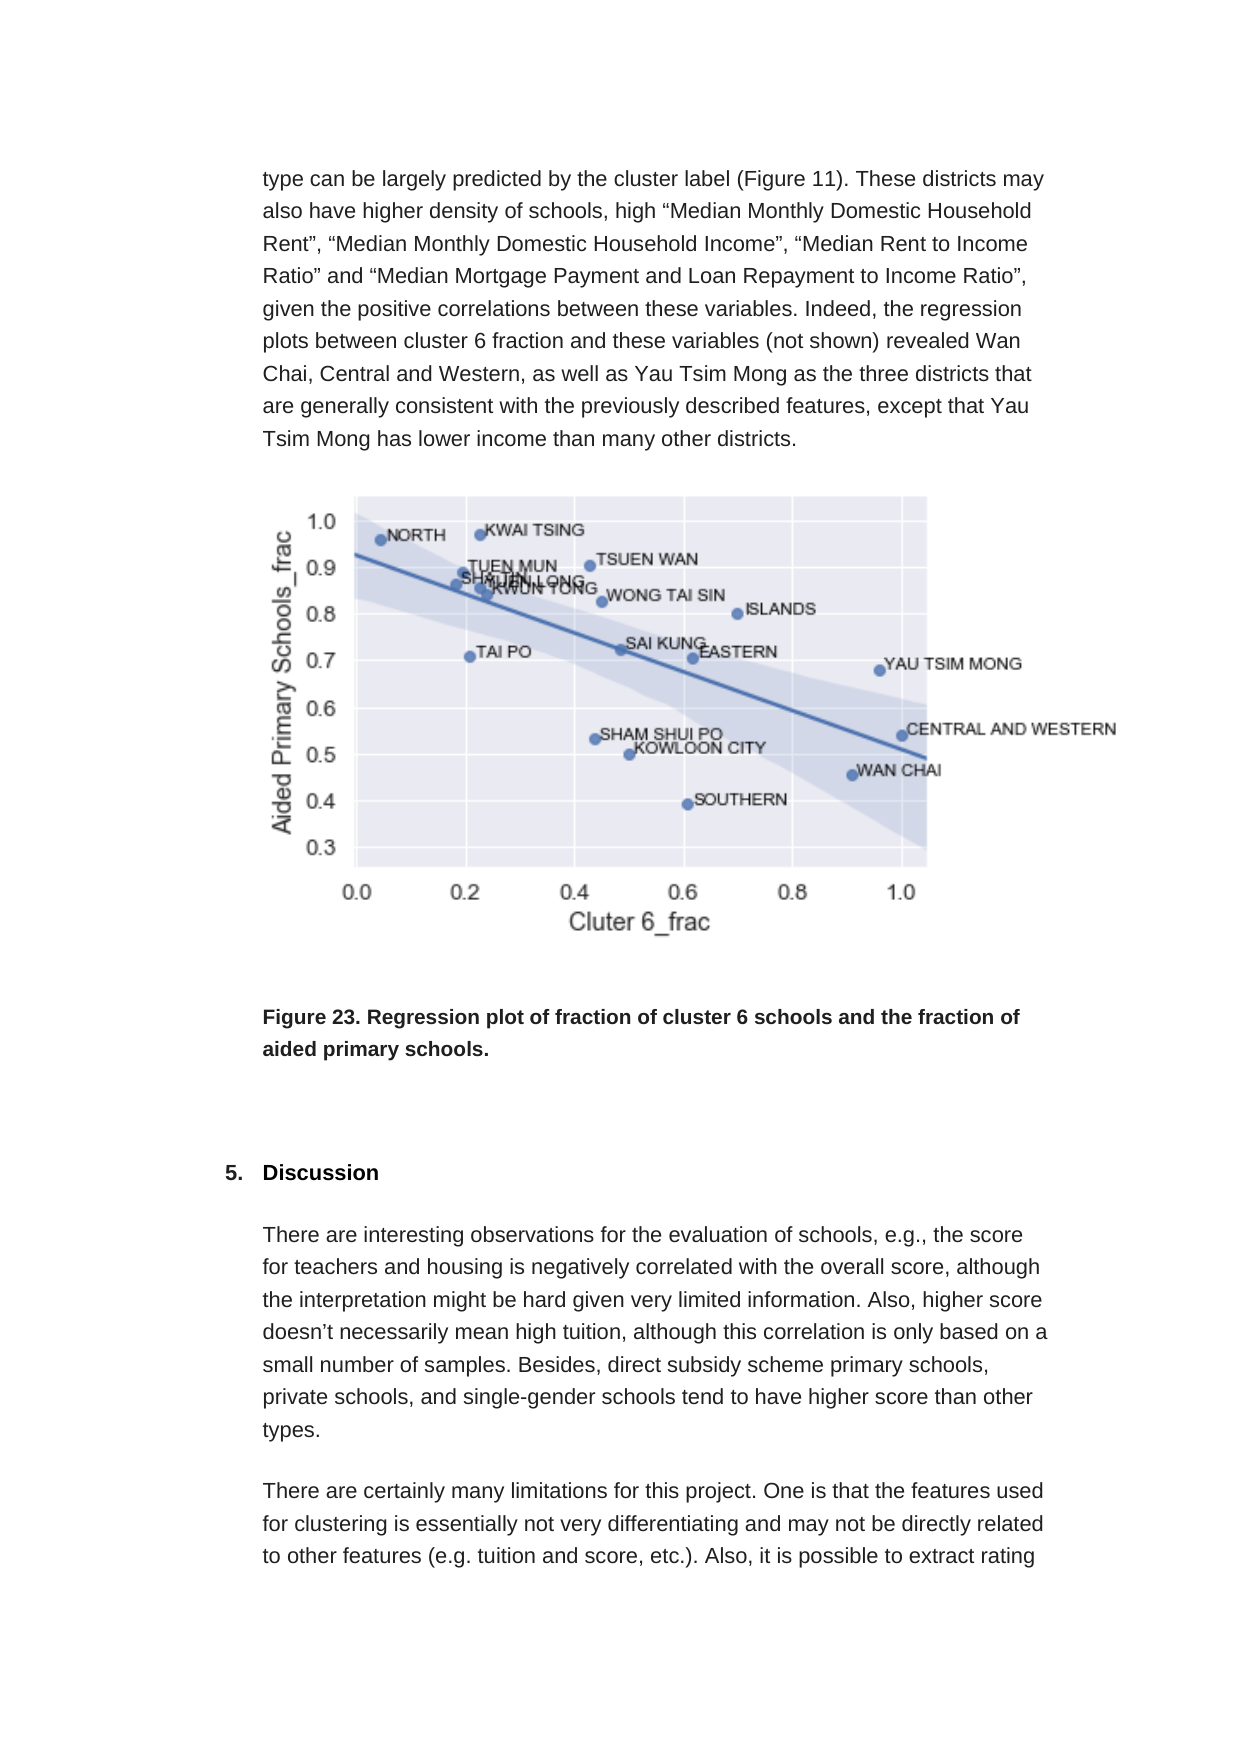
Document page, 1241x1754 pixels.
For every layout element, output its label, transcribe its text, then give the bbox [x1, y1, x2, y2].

list Discussion [225, 1156, 1053, 1189]
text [262, 162, 1053, 454]
text Figure 23. Regression plot of fraction of cluster 6 schools and the fraction of aided primary schools. [262, 1000, 1053, 1065]
text There are interesting observations for the evaluation of schools, e.g., the score for teachers and housing is negatively correlated with the overall score, although the interpretation might be hard given very limited information. Also, higher score doesn’t necessarily mean high tuition, although this correlation is only based on a small number of samples. Besides, direct subsidy scheme primary schools, private schools, and single-gender schools tend to have higher score than other types. [262, 1218, 1053, 1445]
picture [262, 483, 1128, 948]
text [262, 1474, 1053, 1572]
